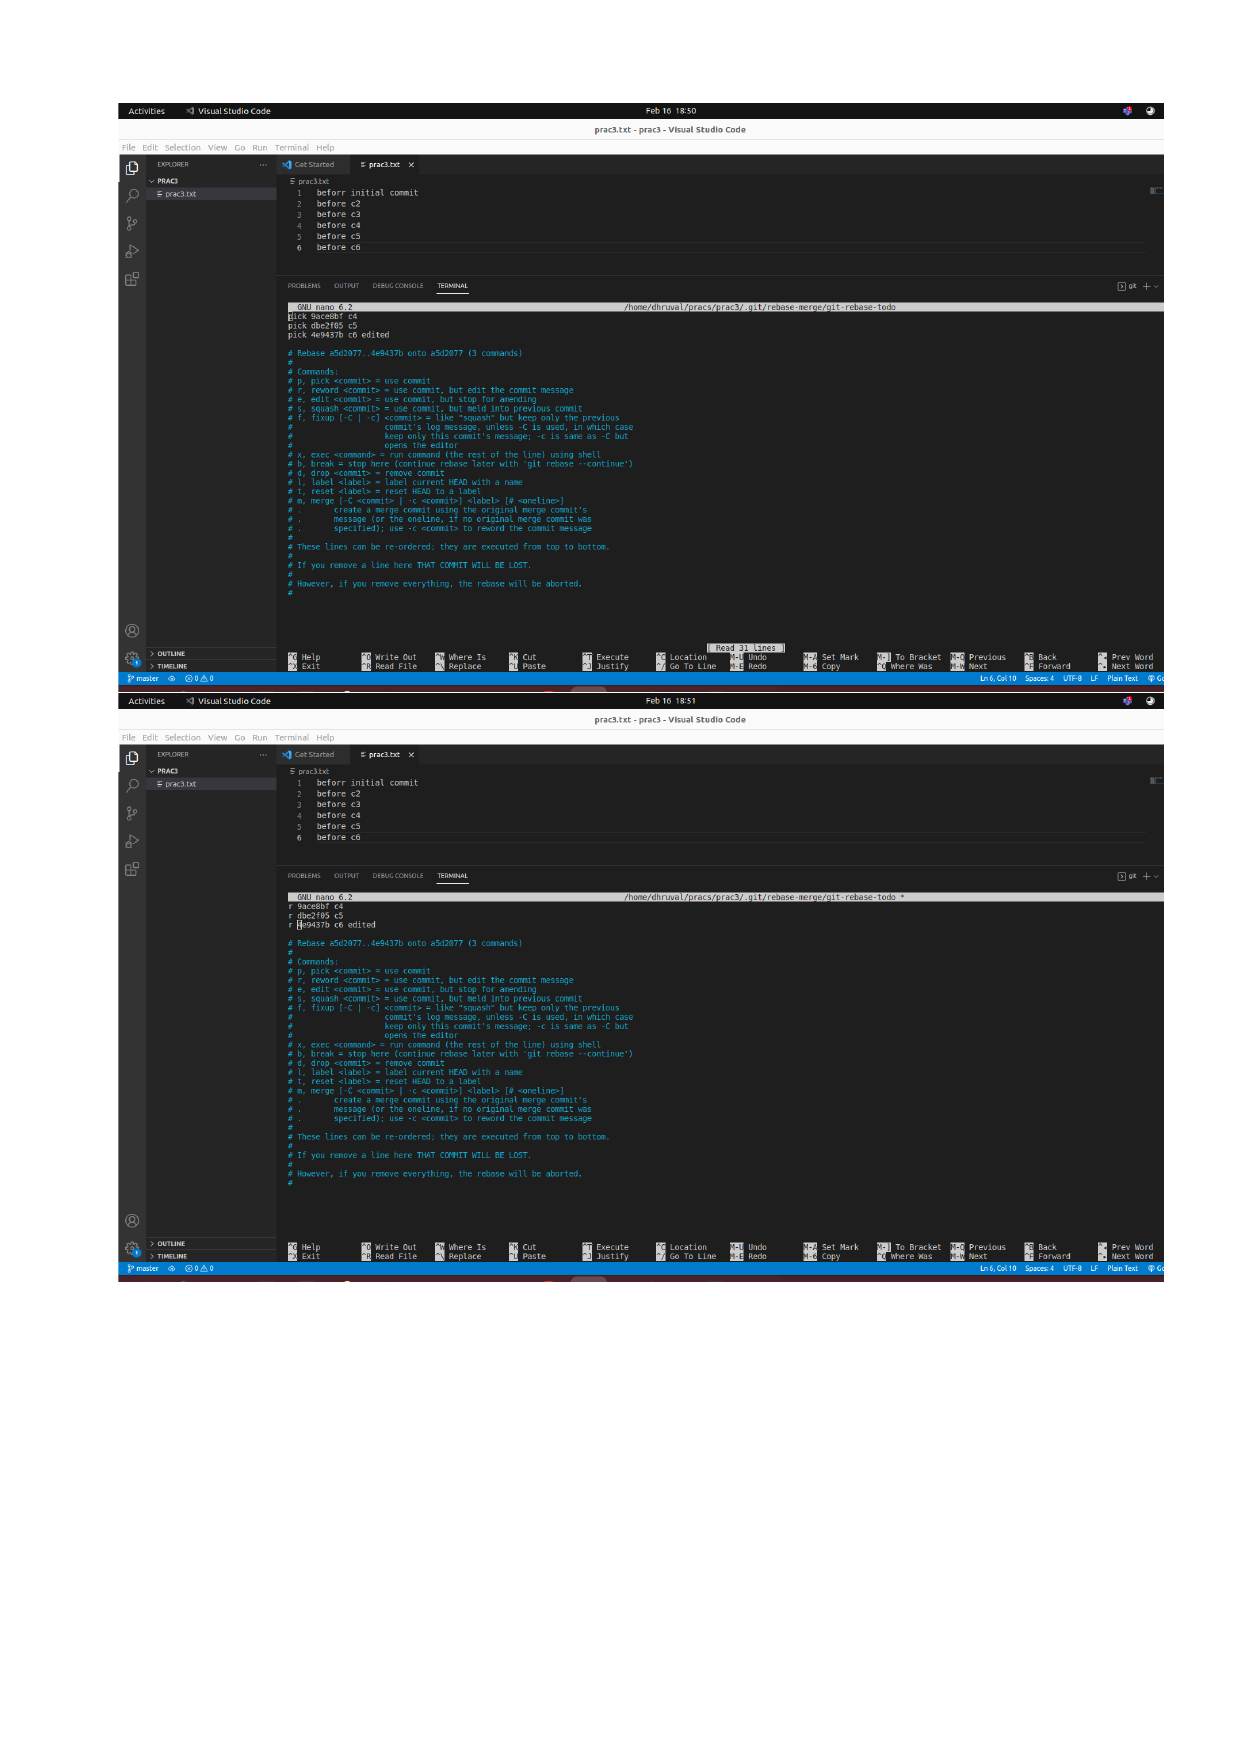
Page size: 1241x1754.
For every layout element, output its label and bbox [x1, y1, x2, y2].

picture [118, 693, 1164, 1282]
picture [118, 103, 1164, 692]
